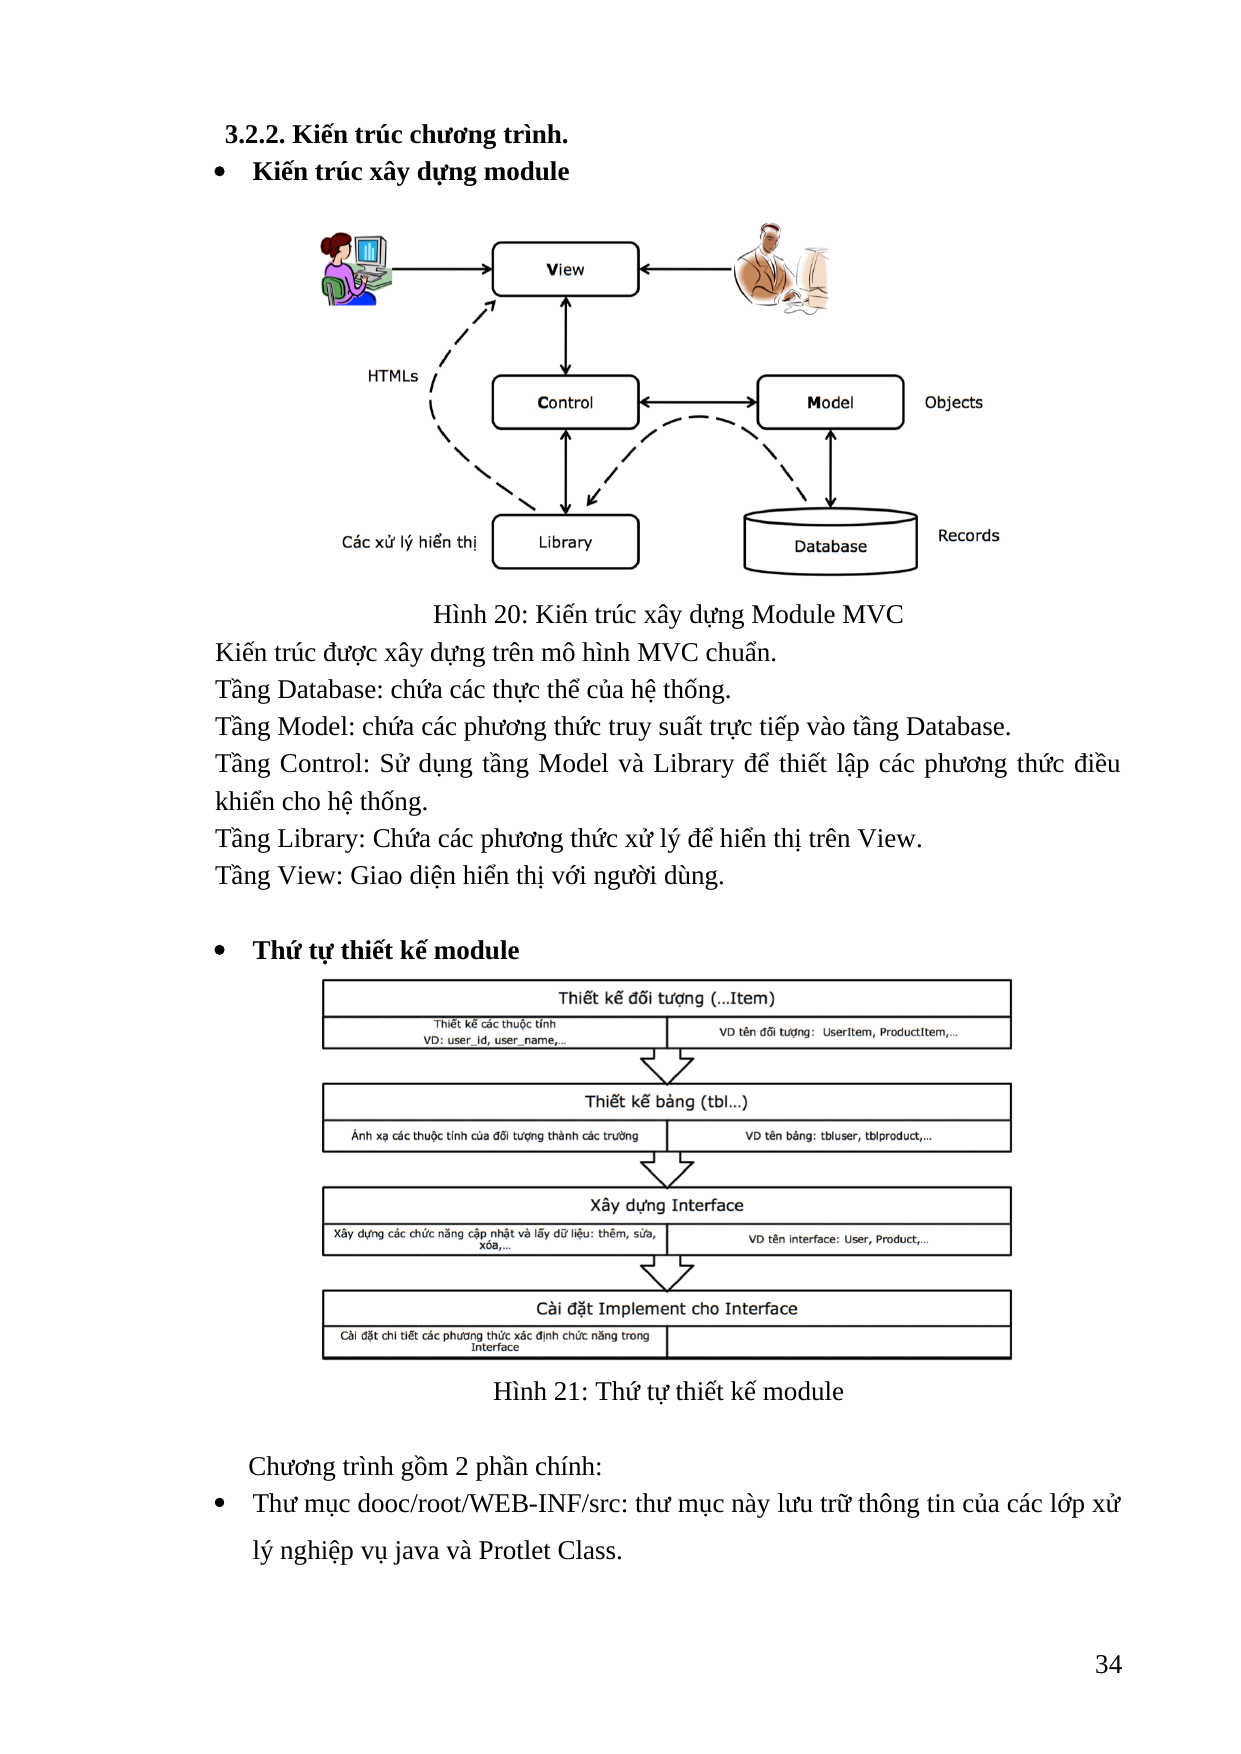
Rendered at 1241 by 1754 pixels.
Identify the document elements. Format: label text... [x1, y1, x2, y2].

list Thư mục dooc/root/WEB-INF/src: thư mục này lưu trữ thông tin của các lớp xử lý nghiệp vụ java và Protlet Class. [215, 1487, 1122, 1565]
text Tầng Control: Sử dụng tầng Model và Library để thiết lập các phương thức điều khiển cho hệ thống. [215, 747, 1122, 816]
list Thứ tự thiết kế module [215, 934, 1122, 965]
text Kiến trúc được xây dựng trên mô hình MVC chuẩn. [215, 636, 1122, 667]
text Tầng Model: chứa các phương thức truy suất trực tiếp vào tầng Database. [215, 710, 1122, 741]
picture [317, 971, 1020, 1369]
text Hình 20: Kiến trúc xây dựng Module MVC [215, 598, 1122, 629]
picture [307, 192, 1029, 593]
text Tầng View: Giao diện hiển thị với người dùng. [215, 859, 1122, 891]
text Tầng Database: chứa các thực thể của hệ thống. [215, 673, 1122, 704]
text Chương trình gồm 2 phần chính: [177, 1450, 1122, 1481]
subtitle 3.2.2. Kiến trúc chương trình. [177, 118, 1122, 149]
text Hình 21: Thứ tự thiết kế module [215, 1375, 1122, 1406]
list Kiến trúc xây dựng module [215, 155, 1122, 187]
text Tầng Library: Chứa các phương thức xử lý để hiển thị trên View. [215, 822, 1122, 853]
